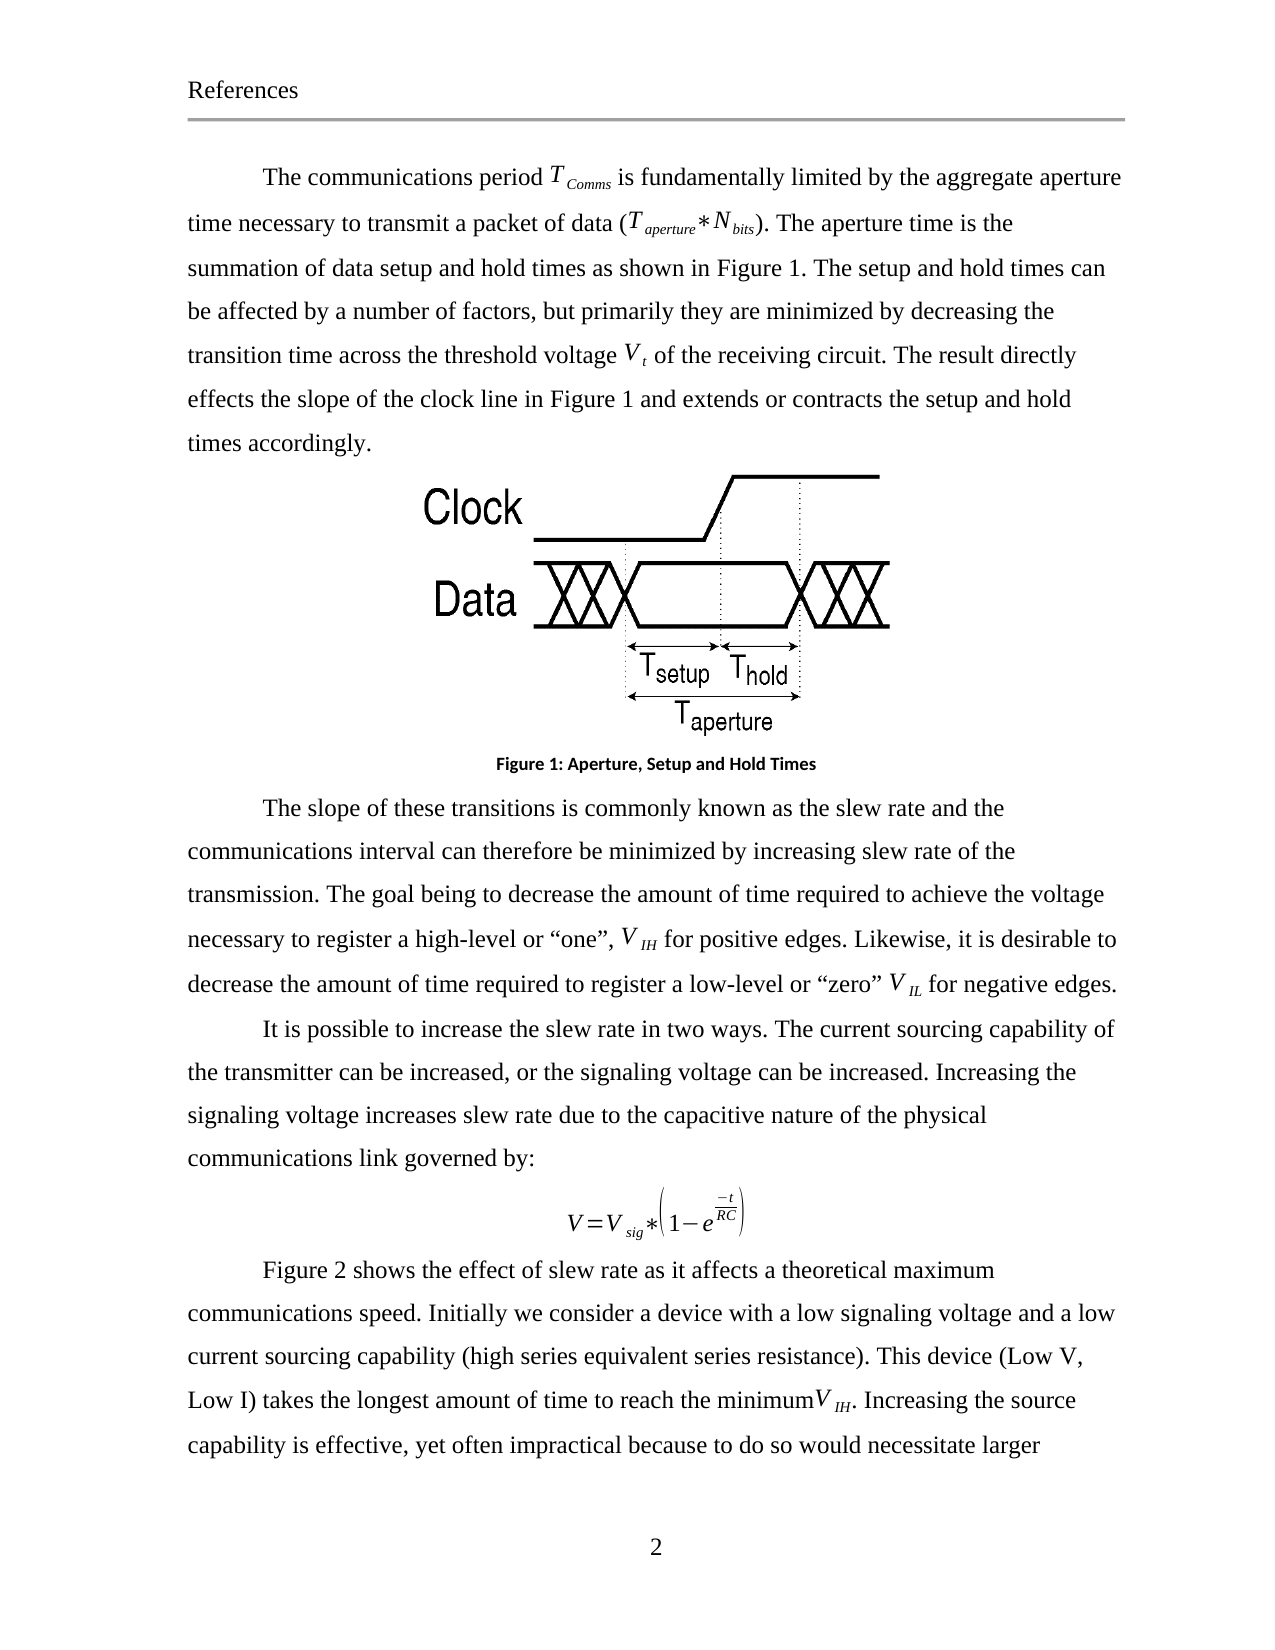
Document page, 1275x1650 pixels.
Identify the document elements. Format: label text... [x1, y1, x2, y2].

picture [422, 470, 891, 738]
text Figure 1: Aperture, Setup and Hold Times [187, 752, 1125, 775]
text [187, 1255, 1125, 1459]
text It is possible to increase the slew rate in two ways. The current sourcing capability of the transmitter can be increased, or the signaling voltage can be increased. Increasing the signaling voltage increases slew rate due to the capacitive nature of the physical communications link governed by: [187, 1014, 1125, 1172]
text The slope of these transitions is commonly known as the slew rate and the communications interval can therefore be minimized by increasing slew rate of the transmission. The goal being to decrease the amount of time required to achieve the voltage necessary to register a high-level or “one”, for positive edges. Likewise, it is desirable to decrease the amount of time required to register a low-level or “zero” for negative edges. [187, 793, 1125, 999]
text The communications period is fundamentally limited by the aggregate aperture time necessary to transmit a packet of data (). The aperture time is the summation of data setup and hold times as shown in Figure 1. The setup and hold times can be affected by a number of factors, but primarily they are minimized by decreasing the transition time across the threshold voltage of the receiving circuit. The result directly effects the slope of the clock line in Figure 1 and extends or contracts the setup and hold times accordingly. [187, 161, 1125, 456]
